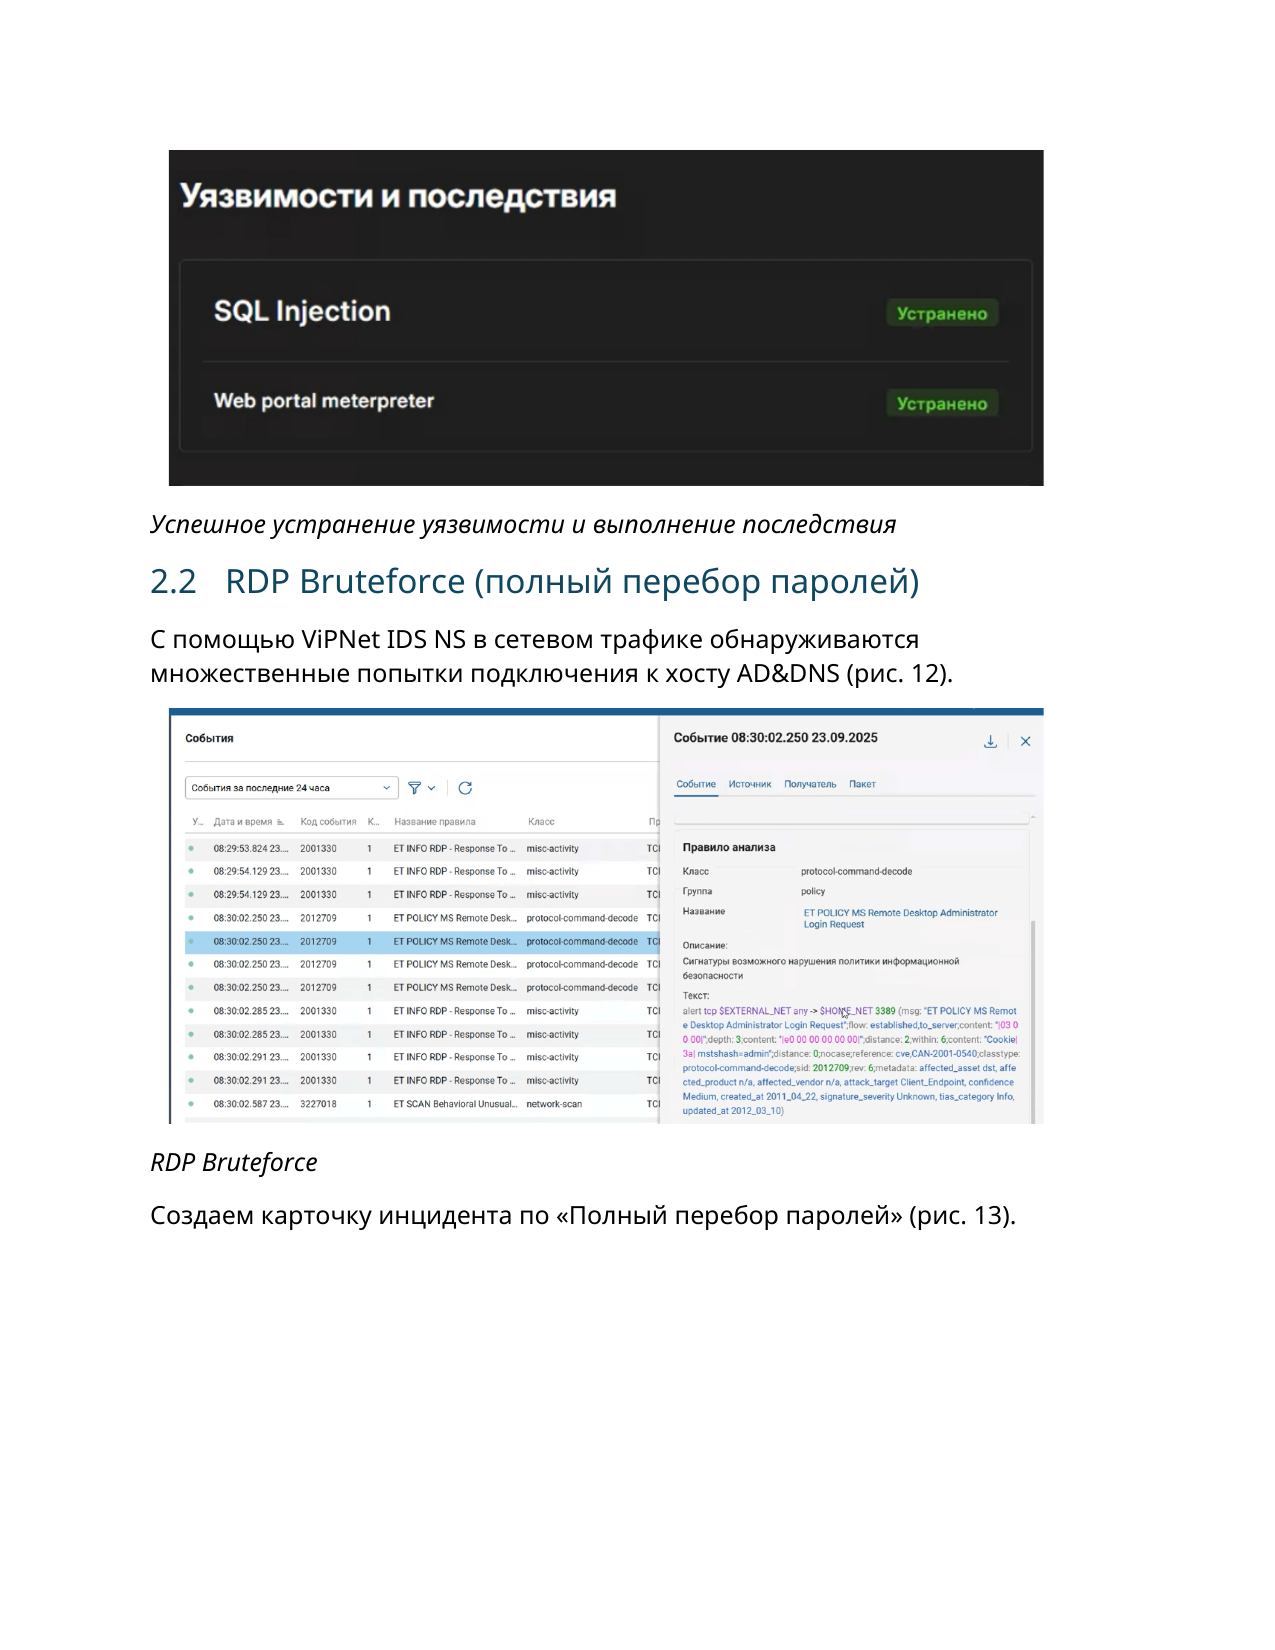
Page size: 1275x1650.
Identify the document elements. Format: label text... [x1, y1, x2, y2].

text Создаем карточку инцидента по «Полный перебор паролей» (рис. 13). [150, 1197, 1125, 1231]
text RDP Bruteforce [150, 1144, 1125, 1179]
subtitle 2.2 RDP Bruteforce (полный перебор паролей) [150, 557, 1125, 603]
picture [168, 150, 1044, 486]
text Успешное устранение уязвимости и выполнение последствия [150, 507, 1125, 541]
picture [168, 708, 1044, 1124]
text С помощью ViPNet IDS NS в сетевом трафике обнаруживаются множественные попытки подключения к хосту AD&DNS (рис. 12). [150, 622, 1125, 690]
